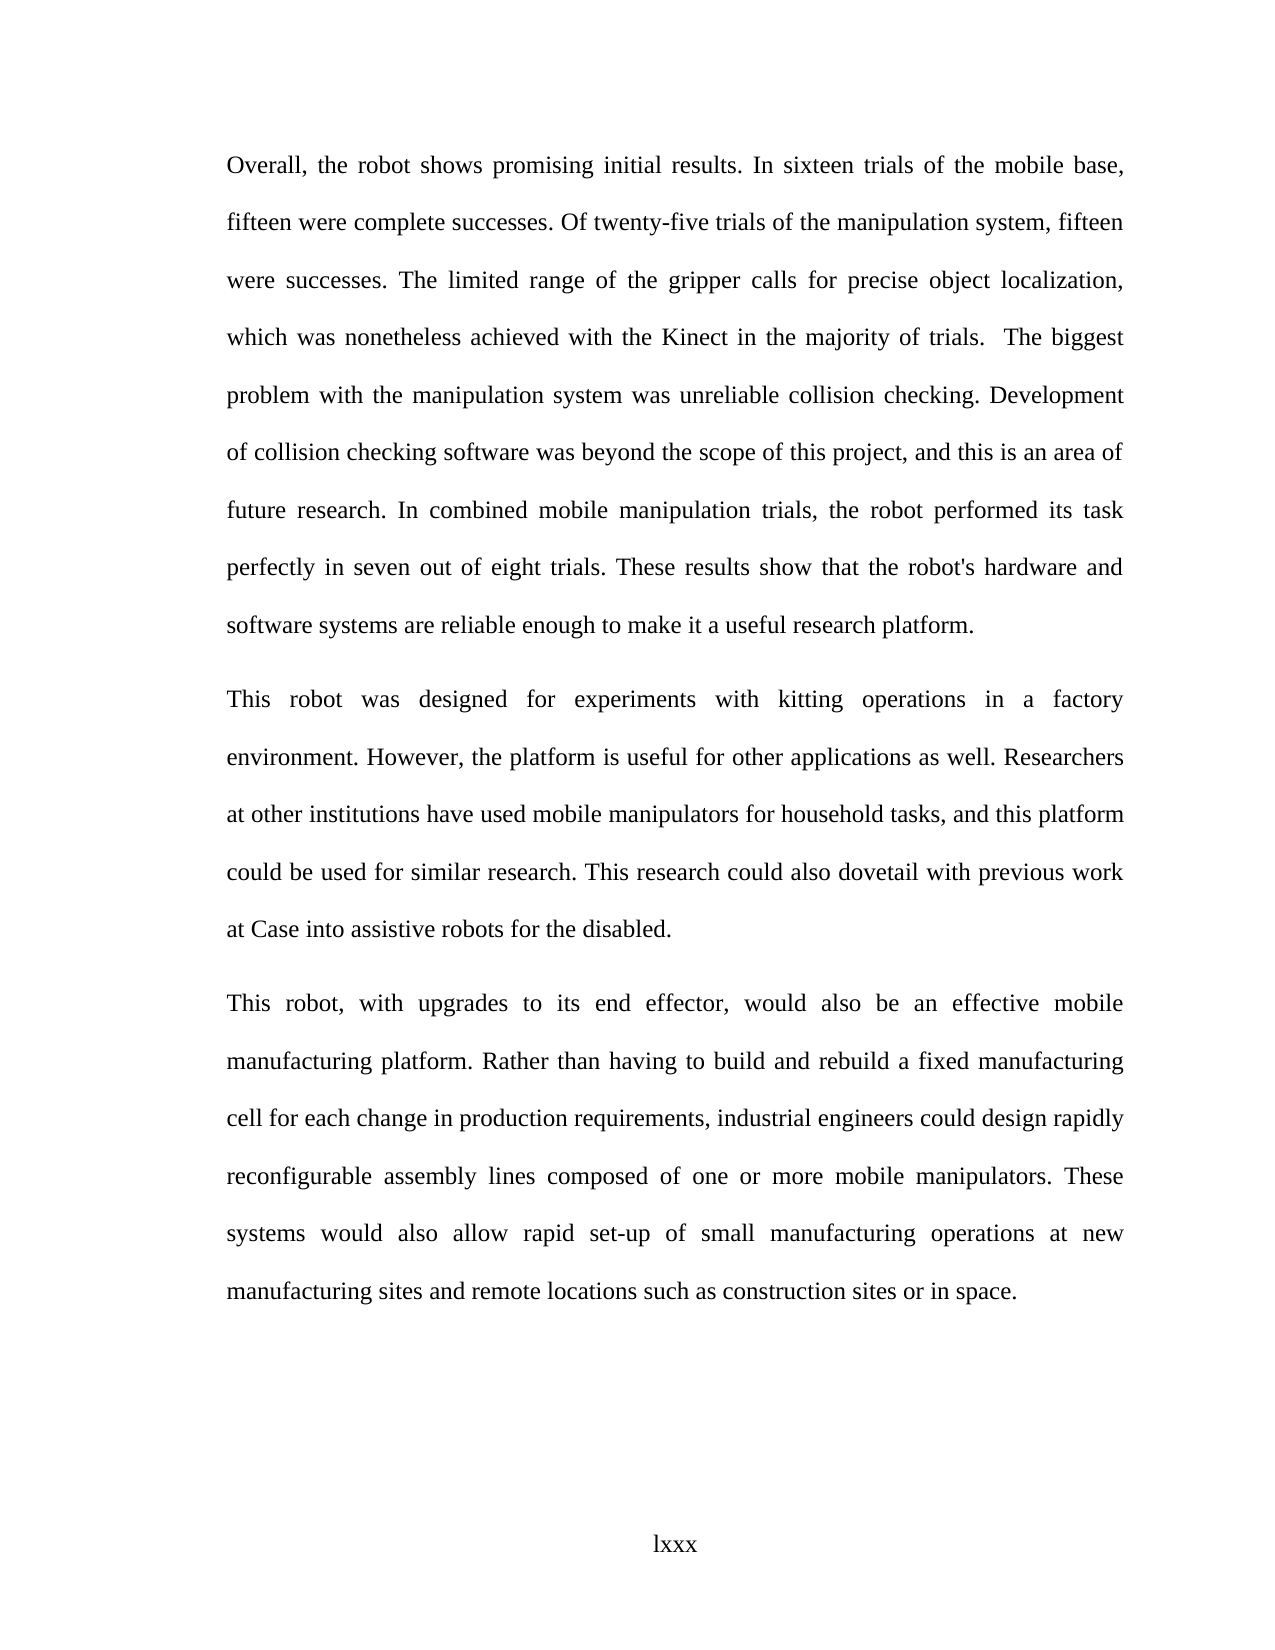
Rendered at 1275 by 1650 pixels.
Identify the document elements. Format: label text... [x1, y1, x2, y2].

text This robot, with upgrades to its end effector, would also be an effective mobile manufacturing platform. Rather than having to build and rebuild a fixed manufacturing cell for each change in production requirements, industrial engineers could design rapidly reconfigurable assembly lines composed of one or more mobile manipulators. These systems would also allow rapid set-up of small manufacturing operations at new manufacturing sites and remote locations such as construction sites or in space. [226, 988, 1125, 1304]
text This robot was designed for experiments with kitting operations in a factory environment. However, the platform is useful for other applications as well. Researchers at other institutions have used mobile manipulators for household tasks, and this platform could be used for similar research. This research could also dovetail with previous work at Case into assistive robots for the disabled. [226, 684, 1125, 943]
text Overall, the robot shows promising initial results. In sixteen trials of the mobile base, fifteen were complete successes. Of twenty-five trials of the manipulation system, fifteen were successes. The limited range of the gripper calls for precise object localization, which was nonetheless achieved with the Kinect in the majority of trials. The biggest problem with the manipulation system was unreliable collision checking. Development of collision checking software was beyond the scope of this project, and this is an area of future research. In combined mobile manipulation trials, the robot performed its task perfectly in seven out of eight trials. These results show that the robot's hardware and software systems are reliable enough to make it a useful research platform. [226, 150, 1125, 639]
